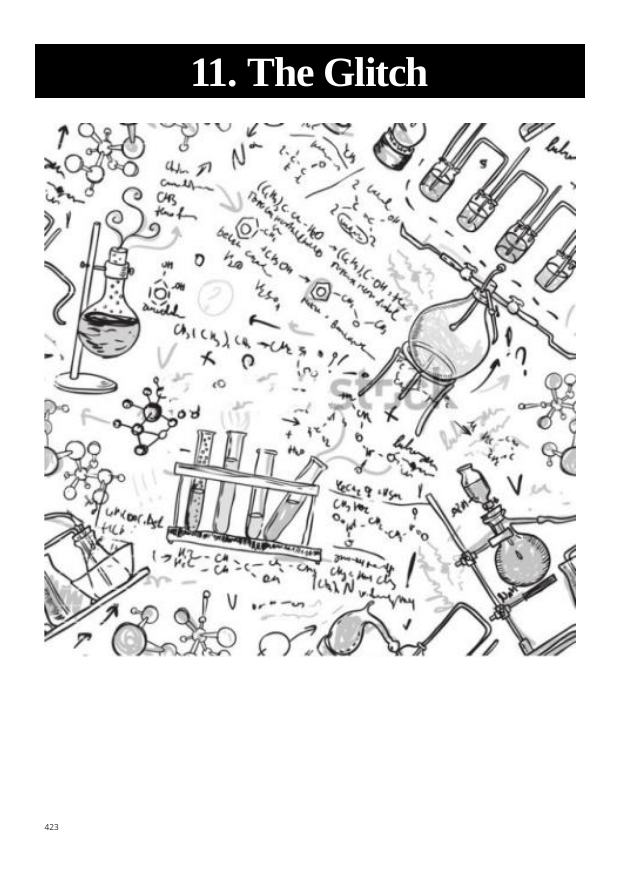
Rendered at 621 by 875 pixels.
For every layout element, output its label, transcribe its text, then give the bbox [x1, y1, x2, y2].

picture [44, 123, 576, 657]
subtitle The Glitch [36, 45, 584, 97]
